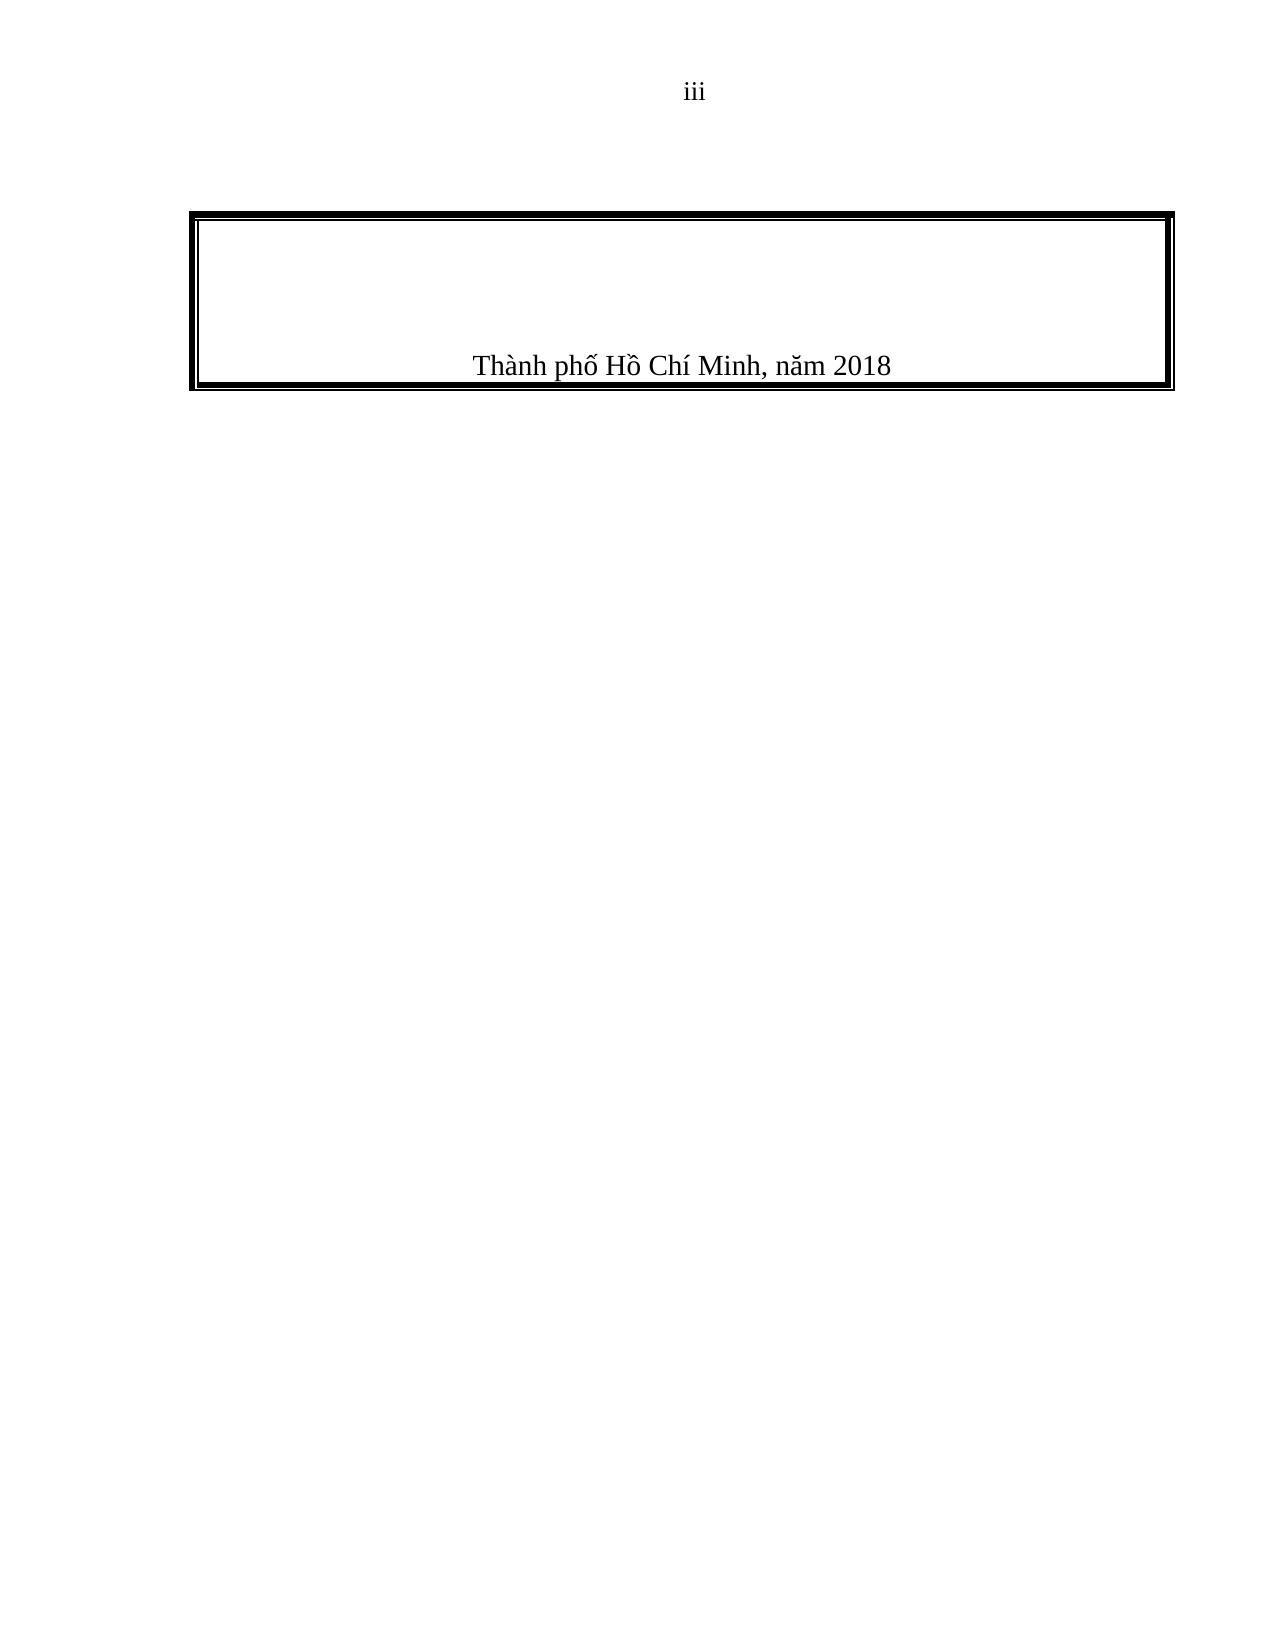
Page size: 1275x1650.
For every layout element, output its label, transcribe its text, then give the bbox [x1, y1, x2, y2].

text Thành phố Hồ Chí Minh, năm 2018 [199, 274, 1165, 382]
